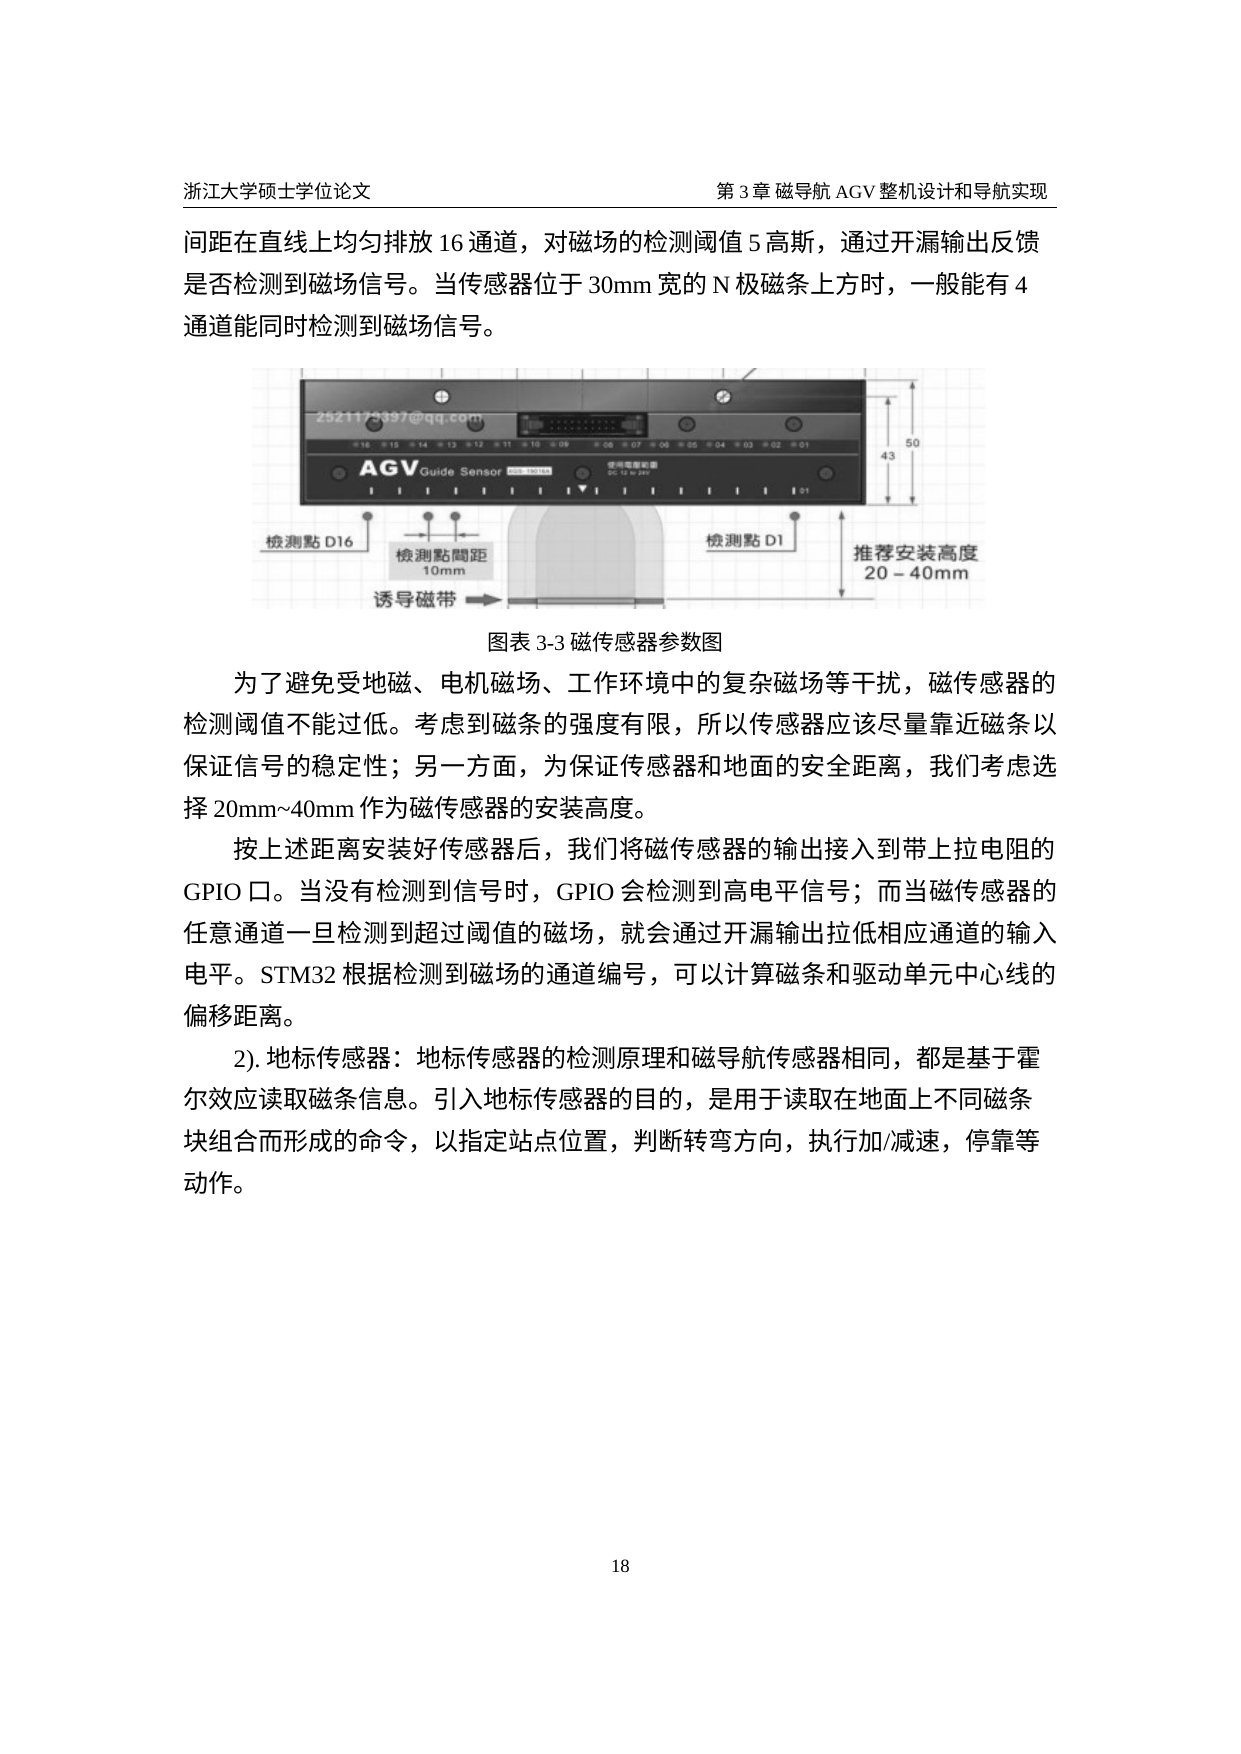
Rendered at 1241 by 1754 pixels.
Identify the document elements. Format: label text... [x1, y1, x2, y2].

text 按上述距离安装好传感器后，我们将磁传感器的输出接入到带上拉电阻的GPIO口。当没有检测到信号时，GPIO会检测到高电平信号；而当磁传感器的任意通道一旦检测到超过阈值的磁场，就会通过开漏输出拉低相应通道的输入电平。STM32根据检测到磁场的通道编号，可以计算磁条和驱动单元中心线的偏移距离。 [183, 826, 1057, 1034]
text 2). 地标传感器：地标传感器的检测原理和磁导航传感器相同，都是基于霍尔效应读取磁条信息。引入地标传感器的目的，是用于读取在地面上不同磁条块组合而形成的命令，以指定站点位置，判断转弯方向，执行加/减速，停靠等动作。 [183, 1034, 1057, 1201]
text 为了避免受地磁、电机磁场、工作环境中的复杂磁场等干扰，磁传感器的检测阈值不能过低。考虑到磁条的强度有限，所以传感器应该尽量靠近磁条以保证信号的稳定性；另一方面，为保证传感器和地面的安全距离，我们考虑选择20mm~40mm作为磁传感器的安装高度。 [183, 609, 1057, 826]
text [183, 218, 1057, 343]
picture [252, 368, 986, 609]
